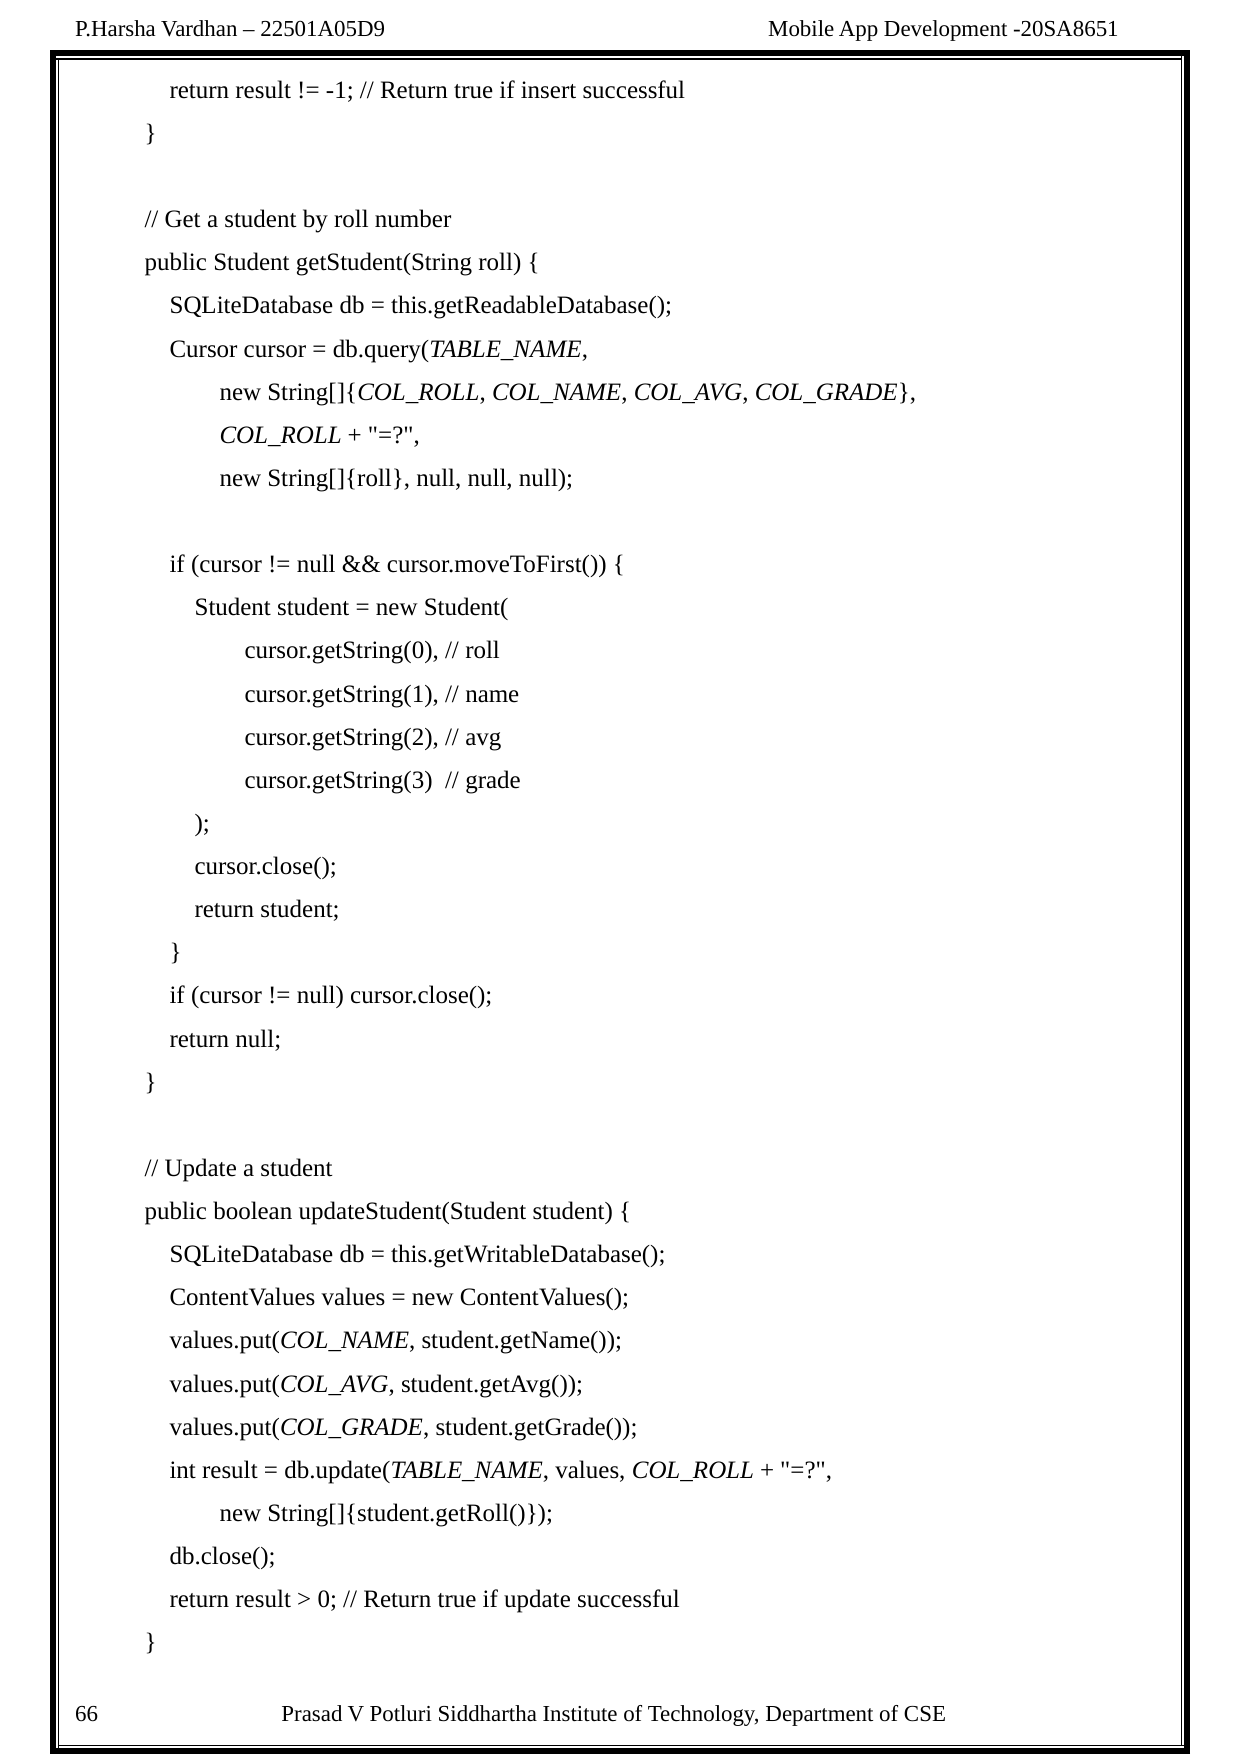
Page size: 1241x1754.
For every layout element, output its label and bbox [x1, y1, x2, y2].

text [119, 75, 1165, 1656]
